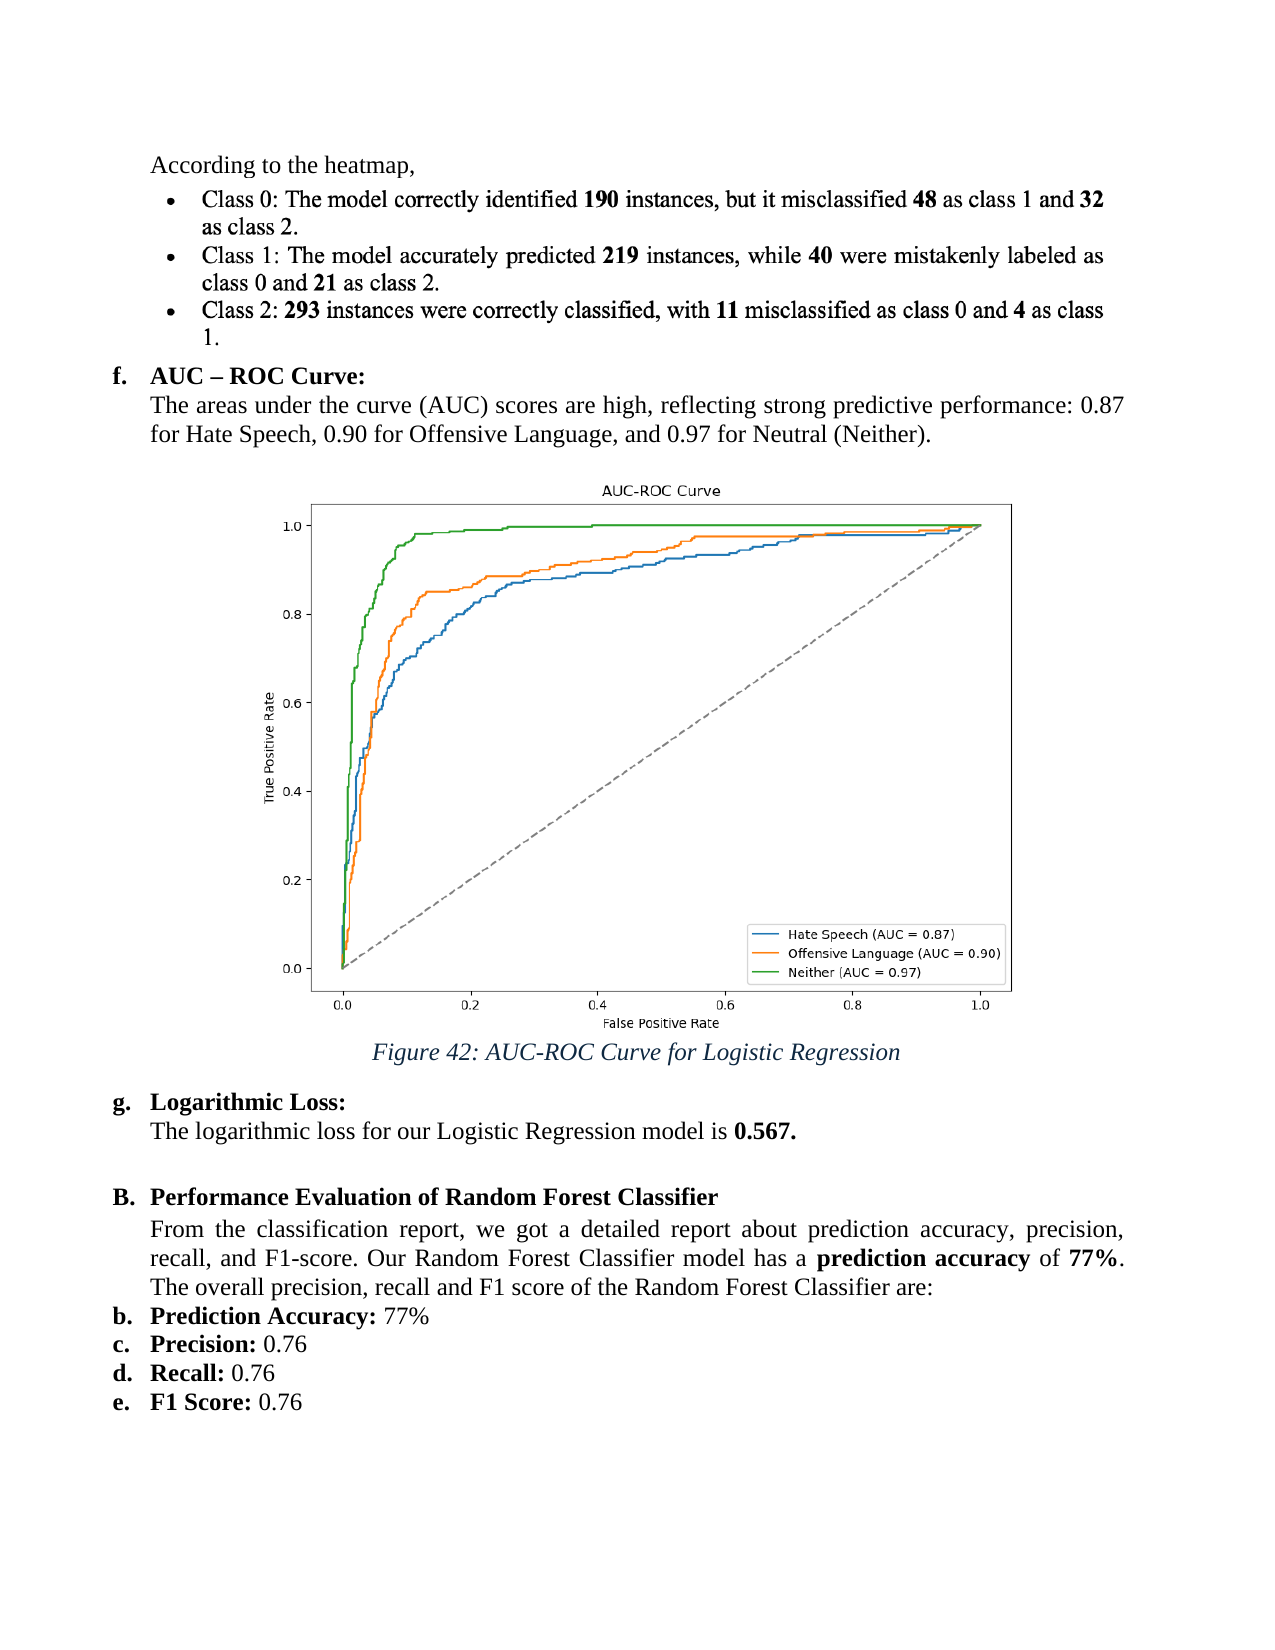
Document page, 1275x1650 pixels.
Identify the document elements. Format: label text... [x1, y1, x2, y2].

list The areas under the curve (AUC) scores are high, reflecting strong predictive performance: 0.87 for Hate Speech, 0.90 for Offensive Language, and 0.97 for Neutral (Neither). [150, 390, 1125, 448]
list Precision: 0.76 [112, 1329, 1125, 1358]
list The logarithmic loss for our Logistic Regression model is 0.567. [150, 1116, 1125, 1144]
picture [255, 476, 1020, 1038]
text Figure 42: AUC-ROC Curve for Logistic Regression [150, 1037, 1125, 1066]
list AUC – ROC Curve: [112, 361, 1125, 390]
list From the classification report, we got a detailed report about prediction accuracy, precision, recall, and F1-score. Our Random Forest Classifier model has a prediction accuracy of 77%. The overall precision, recall and F1 score of the Random Forest Classifier are: [150, 1214, 1125, 1301]
picture [150, 178, 1125, 362]
text According to the heatmap, [150, 150, 1125, 178]
list Recall: 0.76 [112, 1358, 1125, 1387]
list Prediction Accuracy: 77% [112, 1301, 1125, 1329]
list Logarithmic Loss: [112, 1087, 1125, 1116]
subtitle Performance Evaluation of Random Forest Classifier [112, 1182, 1125, 1210]
list F1 Score: 0.76 [112, 1387, 1125, 1416]
